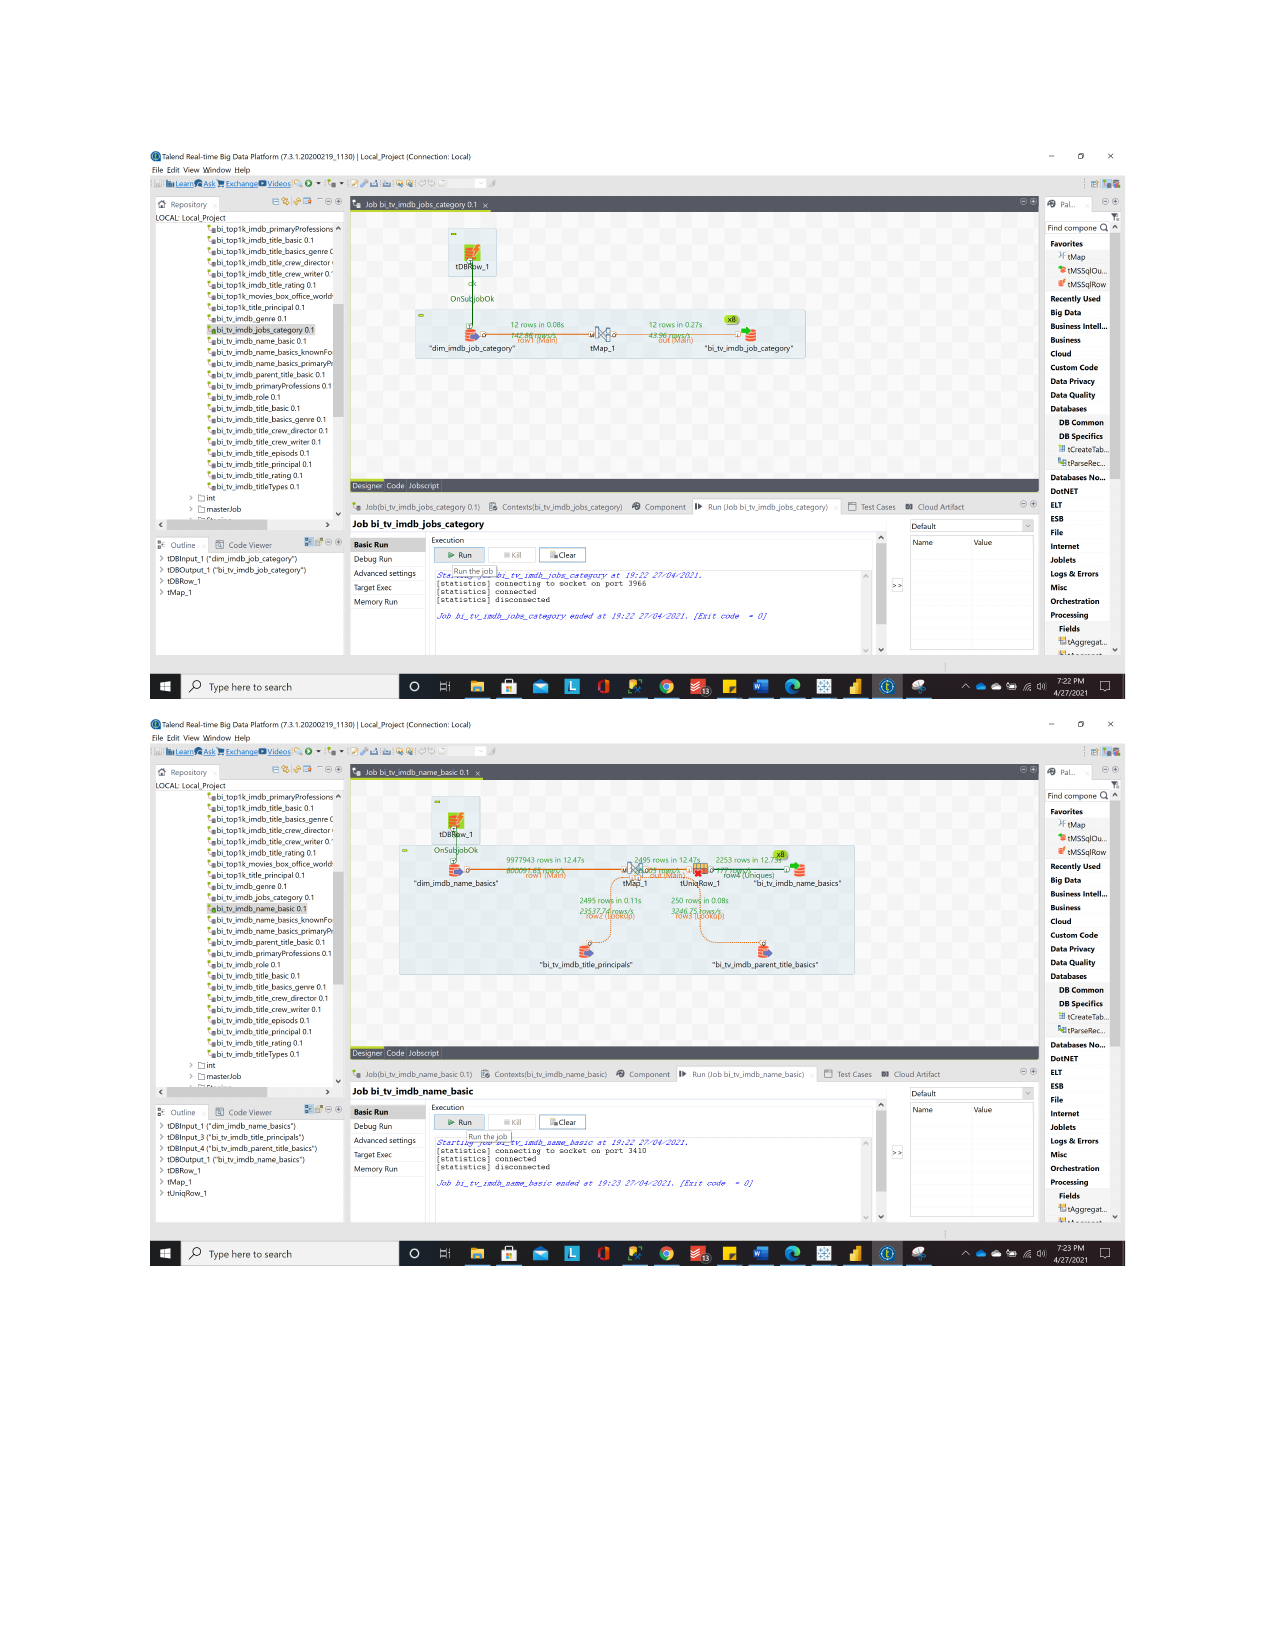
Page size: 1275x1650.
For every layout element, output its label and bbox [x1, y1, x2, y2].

picture [150, 717, 1125, 1266]
picture [150, 150, 1125, 699]
